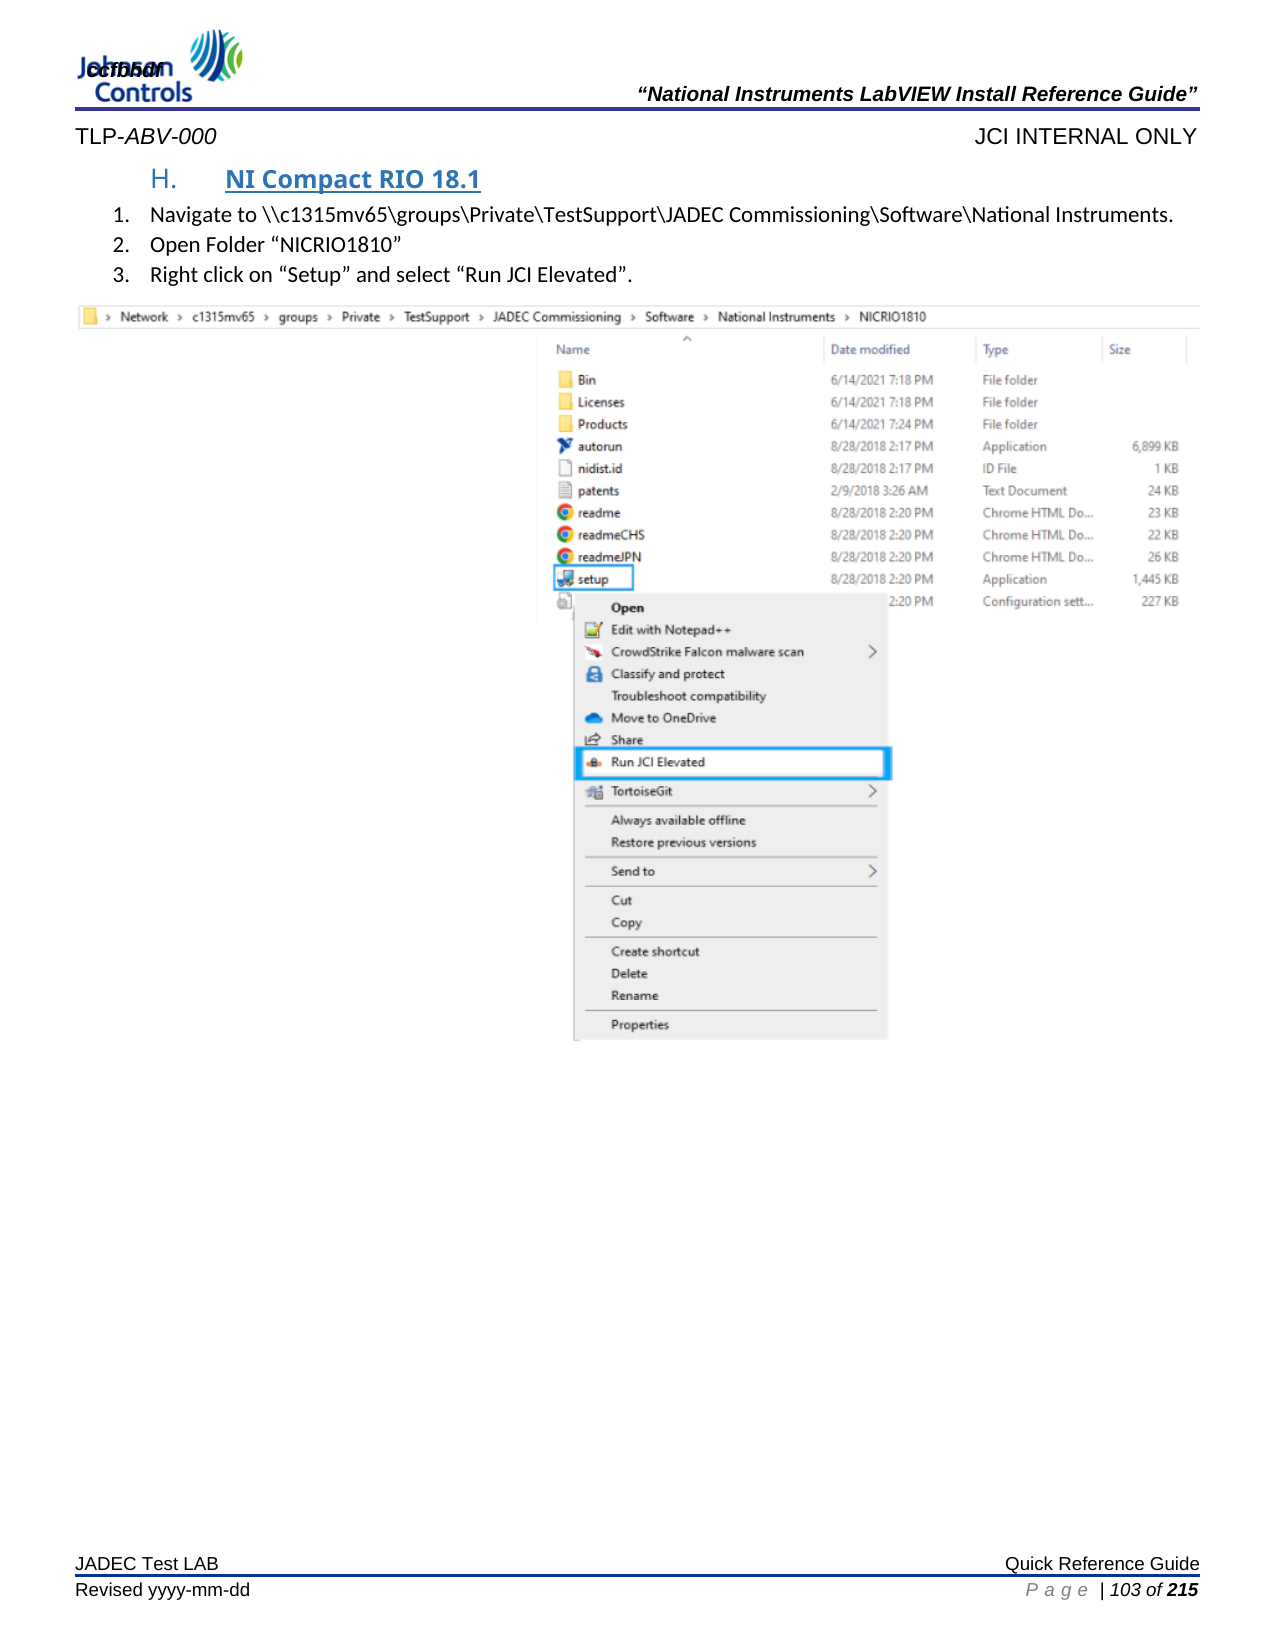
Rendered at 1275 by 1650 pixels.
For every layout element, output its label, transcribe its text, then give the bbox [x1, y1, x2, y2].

picture [76, 26, 246, 105]
picture [75, 303, 1200, 1046]
list Navigate to \\c1315mv65\groups\Private\TestSupport\JADEC Commissioning\Software\National Instruments. [112, 200, 1200, 228]
list Right click on “Setup” and select “Run JCI Elevated”. [112, 260, 1200, 288]
subtitle NI Compact RIO 18.1 [150, 160, 1200, 197]
list Open Folder “NICRIO1810” [112, 230, 1200, 258]
